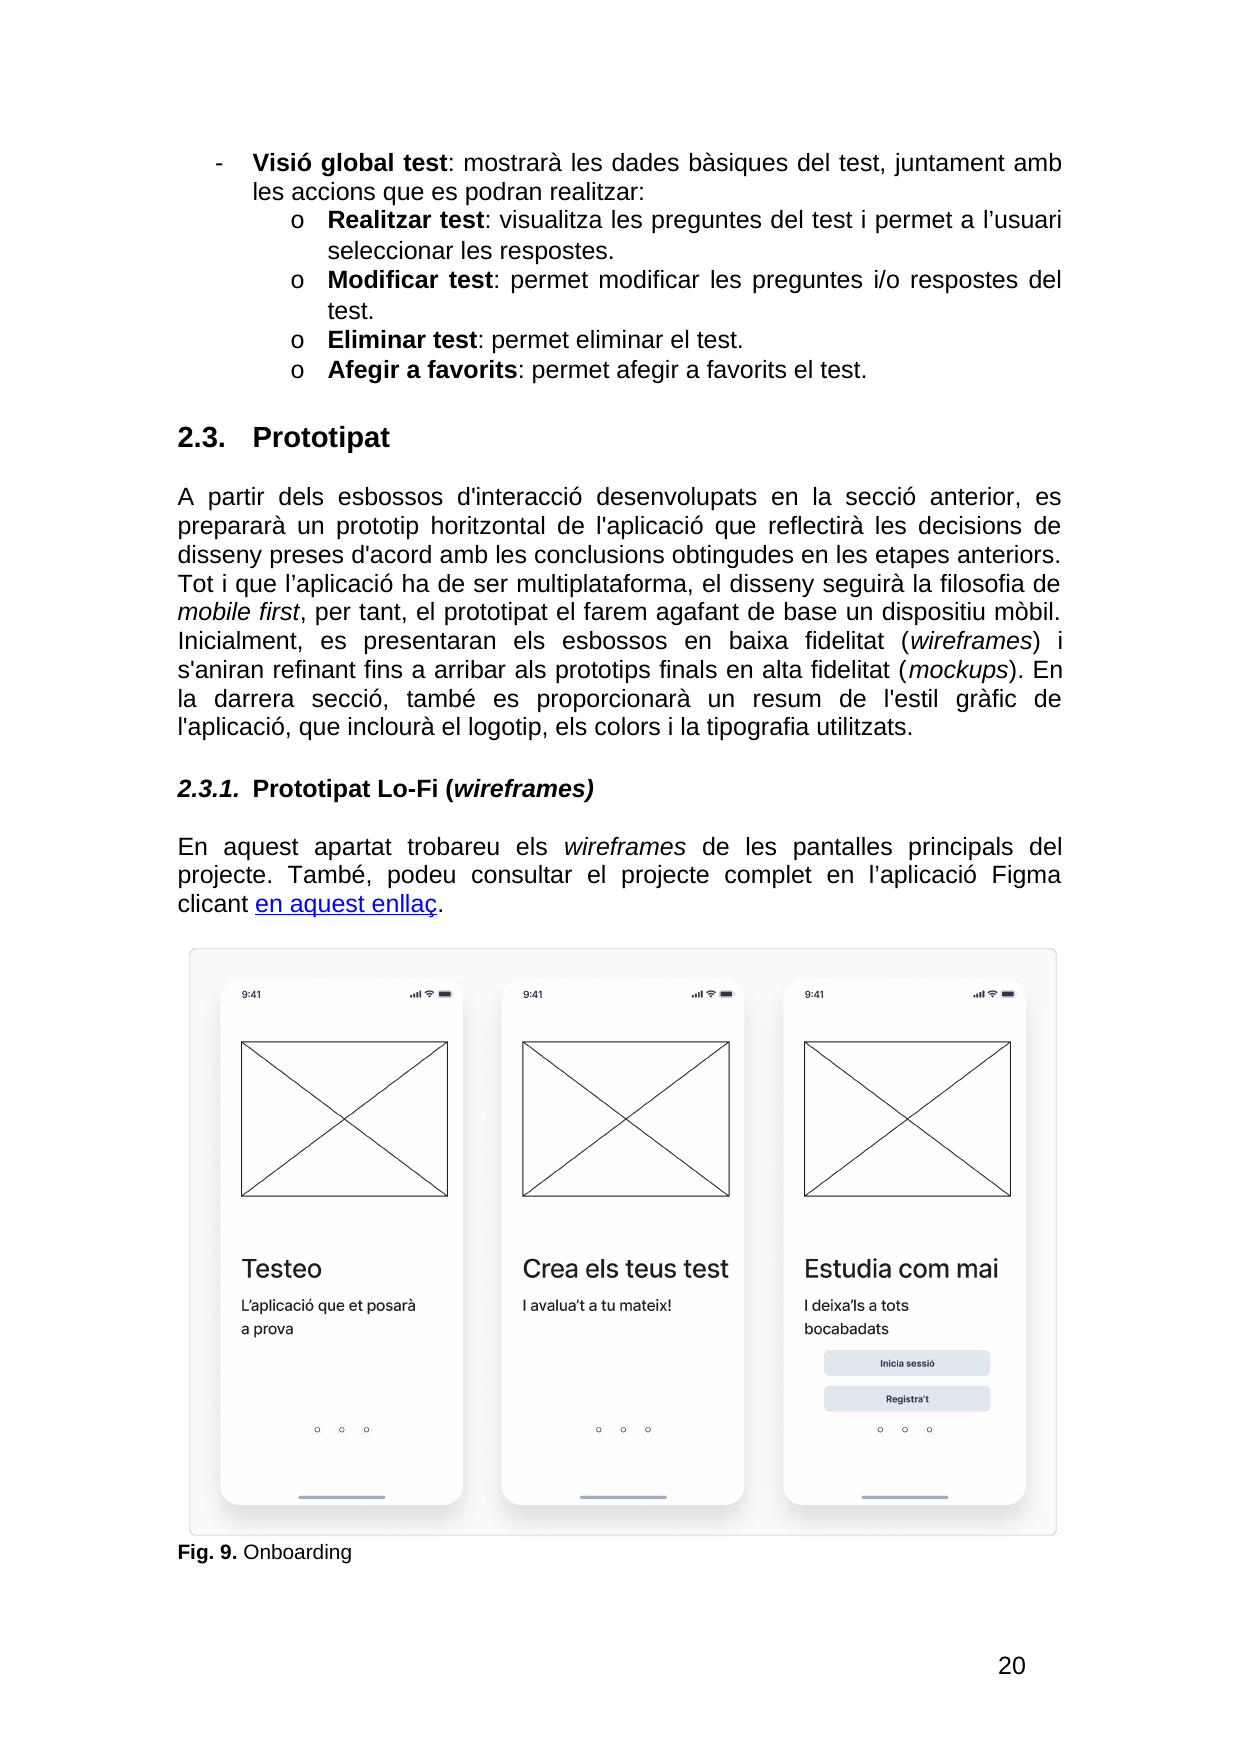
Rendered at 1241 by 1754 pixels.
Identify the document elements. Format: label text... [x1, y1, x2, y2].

list Eliminar test: permet eliminar el test. [290, 324, 1063, 356]
list Modificar test: permet modificar les preguntes i/o respostes del test. [290, 265, 1063, 324]
list Realitzar test: visualitza les preguntes del test i permet a l’usuari seleccionar les respostes. [290, 205, 1063, 265]
list Visió global test: mostrarà les dades bàsiques del test, juntament amb les accions que es podran realitzar: [215, 148, 1063, 205]
text Fig. 9. Onboarding [177, 1540, 1063, 1563]
subtitle Prototipat [177, 420, 1063, 453]
text A partir dels esbossos d'interacció desenvolupats en la secció anterior, es prepararà un prototip horitzontal de l'aplicació que reflectirà les decisions de disseny preses d'acord amb les conclusions obtingudes en les etapes anteriors. Tot i que l’aplicació ha de ser multiplataforma, el disseny seguirà la filosofia de mobile first, per tant, el prototipat el farem agafant de base un dispositiu mòbil. Inicialment, es presentaran els esbossos en baixa fidelitat (wireframes) i s'aniran refinant fins a arribar als prototips finals en alta fidelitat (mockups). En la darrera secció, també es proporcionarà un resum de l'estil gràfic de l'aplicació, que inclourà el logotip, els colors i la tipografia utilitzats. [177, 482, 1063, 741]
subtitle Prototipat Lo-Fi (wireframes) [177, 774, 1063, 803]
list Afegir a favorits: permet afegir a favorits el test. [290, 356, 1063, 386]
text En aquest apartat trobareu els wireframes de les pantalles principals del projecte. També, podeu consultar el projecte complet en l’aplicació Figma clicant en aquest enllaç. [177, 831, 1063, 918]
picture [177, 946, 1064, 1540]
